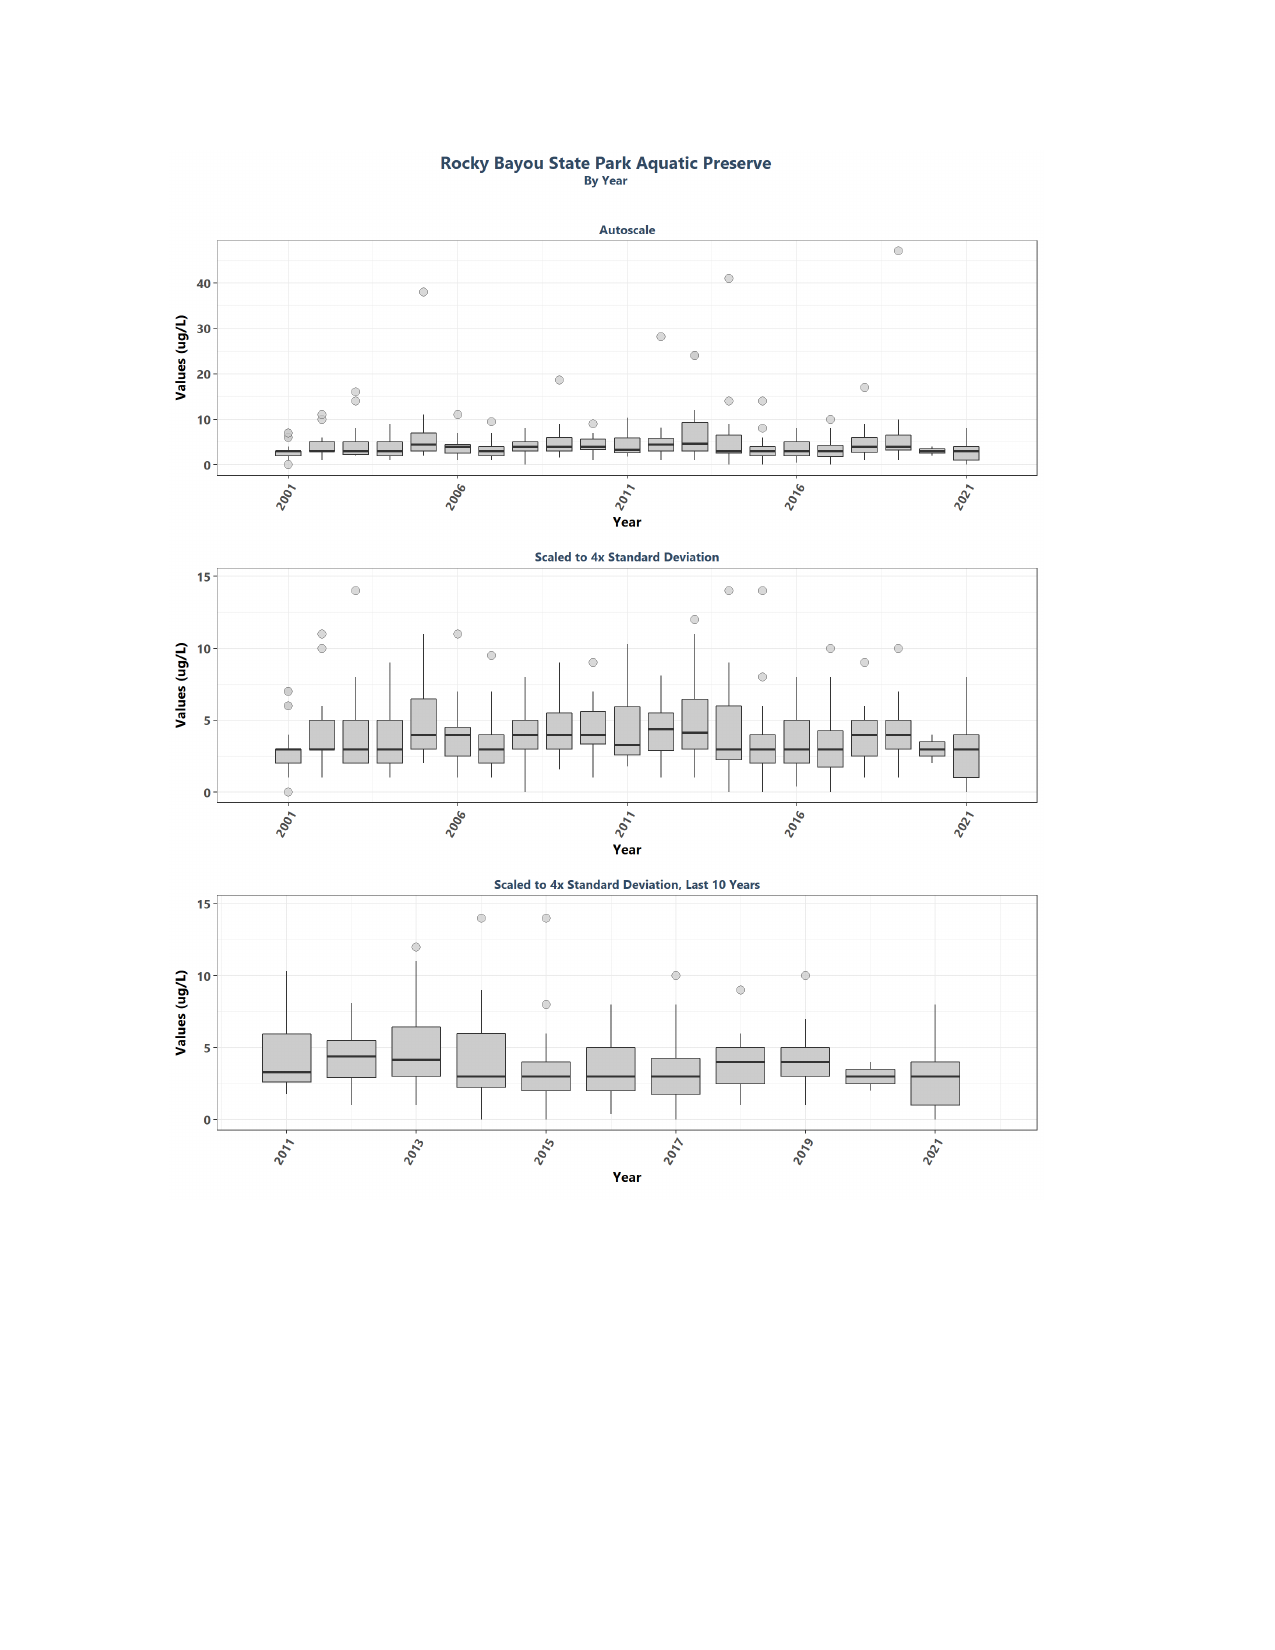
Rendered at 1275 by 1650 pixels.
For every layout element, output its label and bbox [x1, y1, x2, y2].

picture [168, 150, 1044, 1200]
